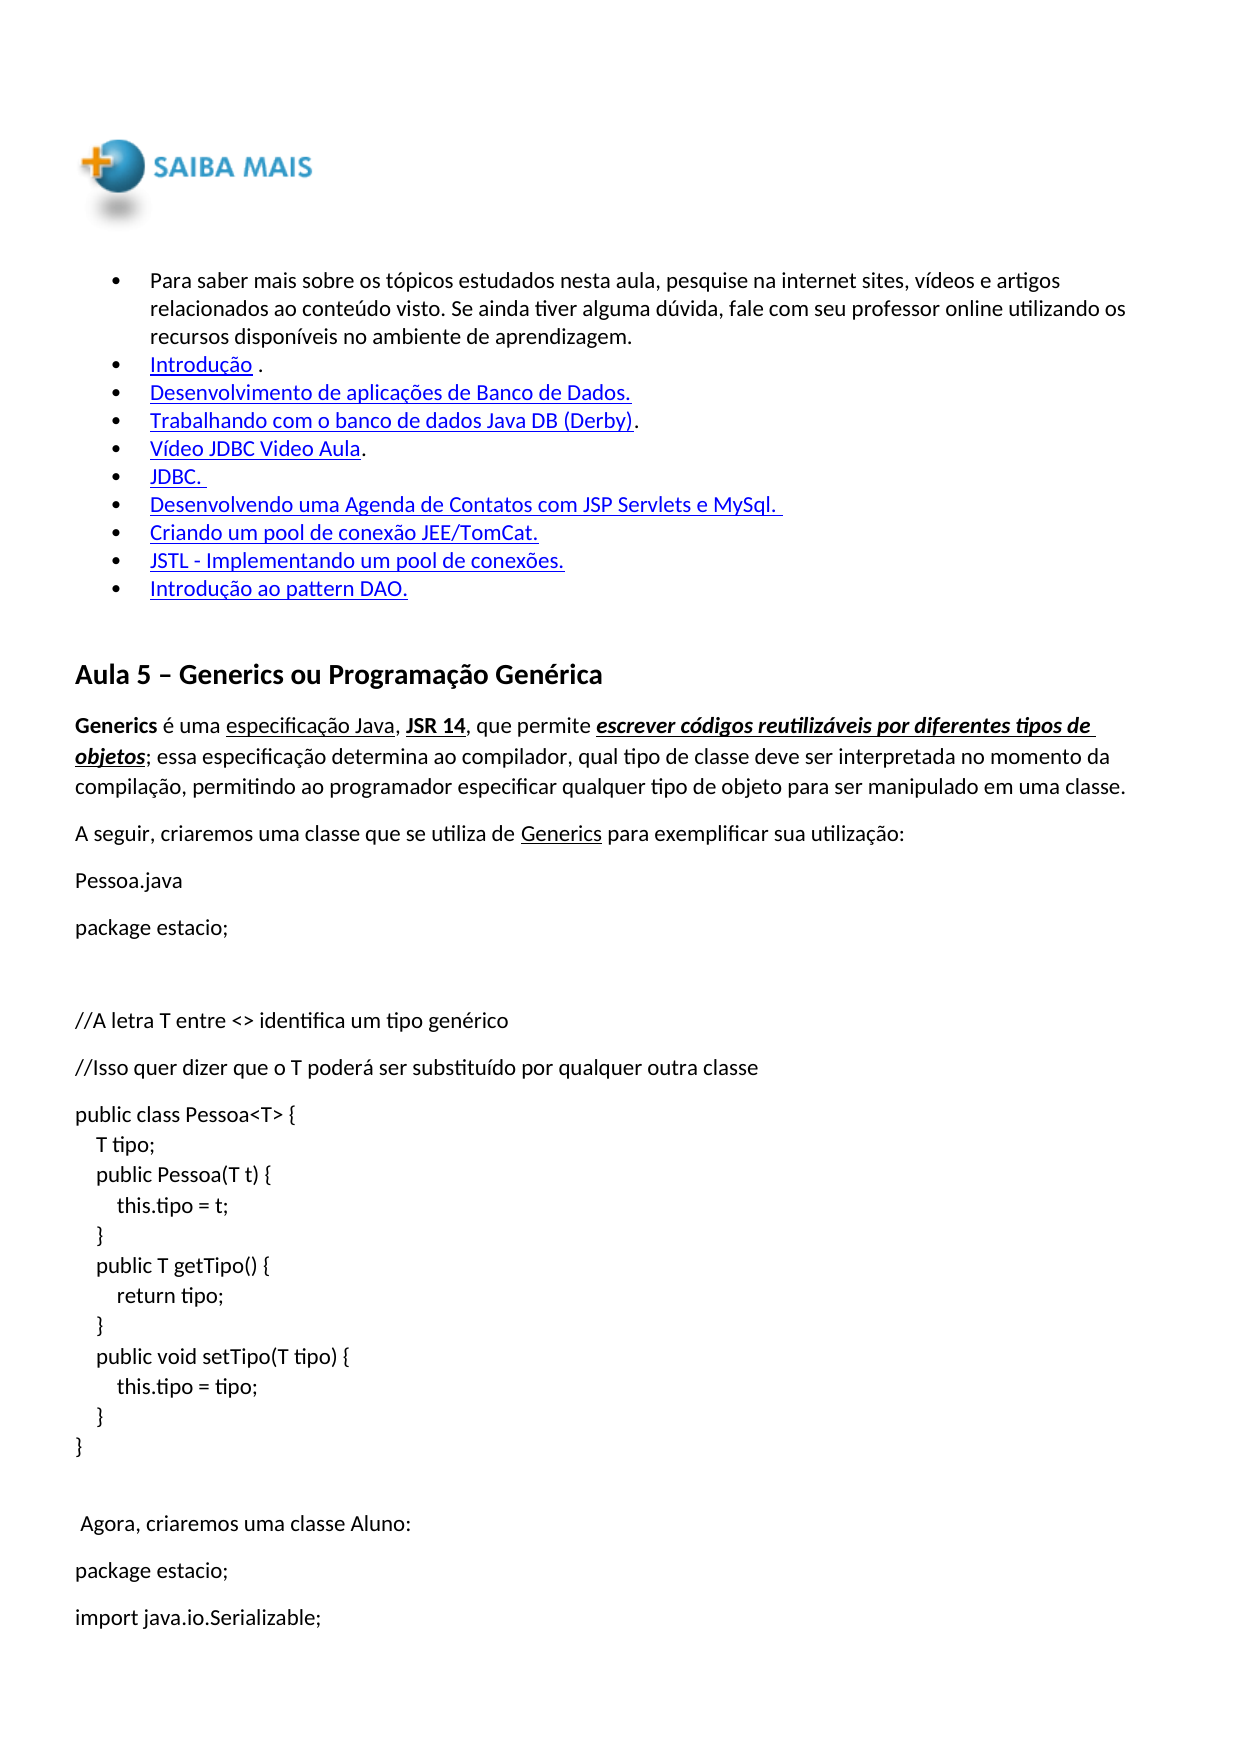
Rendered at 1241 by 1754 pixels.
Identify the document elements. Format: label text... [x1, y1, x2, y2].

list Criando um pool de conexão JEE/TomCat. [112, 518, 1165, 547]
text package estacio; [75, 1556, 1165, 1584]
text public class Pessoa<T> { [75, 1100, 1165, 1128]
text public T getTipo() { [75, 1251, 1165, 1279]
text } [75, 1312, 1165, 1339]
text //A letra T entre <> identifica um tipo genérico [75, 1006, 1165, 1034]
text Agora, criaremos uma classe Aluno: [75, 1509, 1165, 1537]
text this.tipo = t; [75, 1191, 1165, 1219]
text public Pessoa(T t) { [75, 1161, 1165, 1188]
text T tipo; [75, 1130, 1165, 1158]
text } [75, 1221, 1165, 1249]
text Pessoa.java [75, 866, 1165, 894]
list Introdução . [112, 350, 1165, 378]
text Aula 5 – Generics ou Programação Genérica [75, 656, 1165, 692]
text package estacio; [75, 913, 1165, 941]
text this.tipo = tipo; [75, 1372, 1165, 1400]
text } [75, 1432, 1165, 1460]
picture [75, 135, 361, 235]
text Generics é uma especificação Java, JSR 14, que permite escrever códigos reutilizáveis por diferentes tipos de objetos; essa especificação determina ao compilador, qual tipo de classe deve ser interpretada no momento da compilação, permitindo ao programador especificar qualquer tipo de objeto para ser manipulado em uma classe. [75, 712, 1165, 800]
text import java.io.Serializable; [75, 1603, 1165, 1631]
text } [75, 1402, 1165, 1430]
list JDBC. [112, 462, 1165, 491]
text return tipo; [75, 1281, 1165, 1309]
list Desenvolvimento de aplicações de Banco de Dados. [112, 378, 1165, 406]
list Vídeo JDBC Video Aula. [112, 434, 1165, 462]
list Para saber mais sobre os tópicos estudados nesta aula, pesquise na internet sites, vídeos e artigos relacionados ao conteúdo visto. Se ainda tiver alguma dúvida, fale com seu professor online utilizando os recursos disponíveis no ambiente de aprendizagem. [112, 266, 1165, 350]
text //Isso quer dizer que o T poderá ser substituído por qualquer outra classe [75, 1053, 1165, 1081]
text public void setTipo(T tipo) { [75, 1342, 1165, 1370]
list Trabalhando com o banco de dados Java DB (Derby). [112, 406, 1165, 434]
list Introdução ao pattern DAO. [112, 574, 1165, 603]
list Desenvolvendo uma Agenda de Contatos com JSP Servlets e MySql. [112, 491, 1165, 518]
text A seguir, criaremos uma classe que se utiliza de Generics para exemplificar sua utilização: [75, 819, 1165, 847]
list JSTL - Implementando um pool de conexões. [112, 547, 1165, 574]
